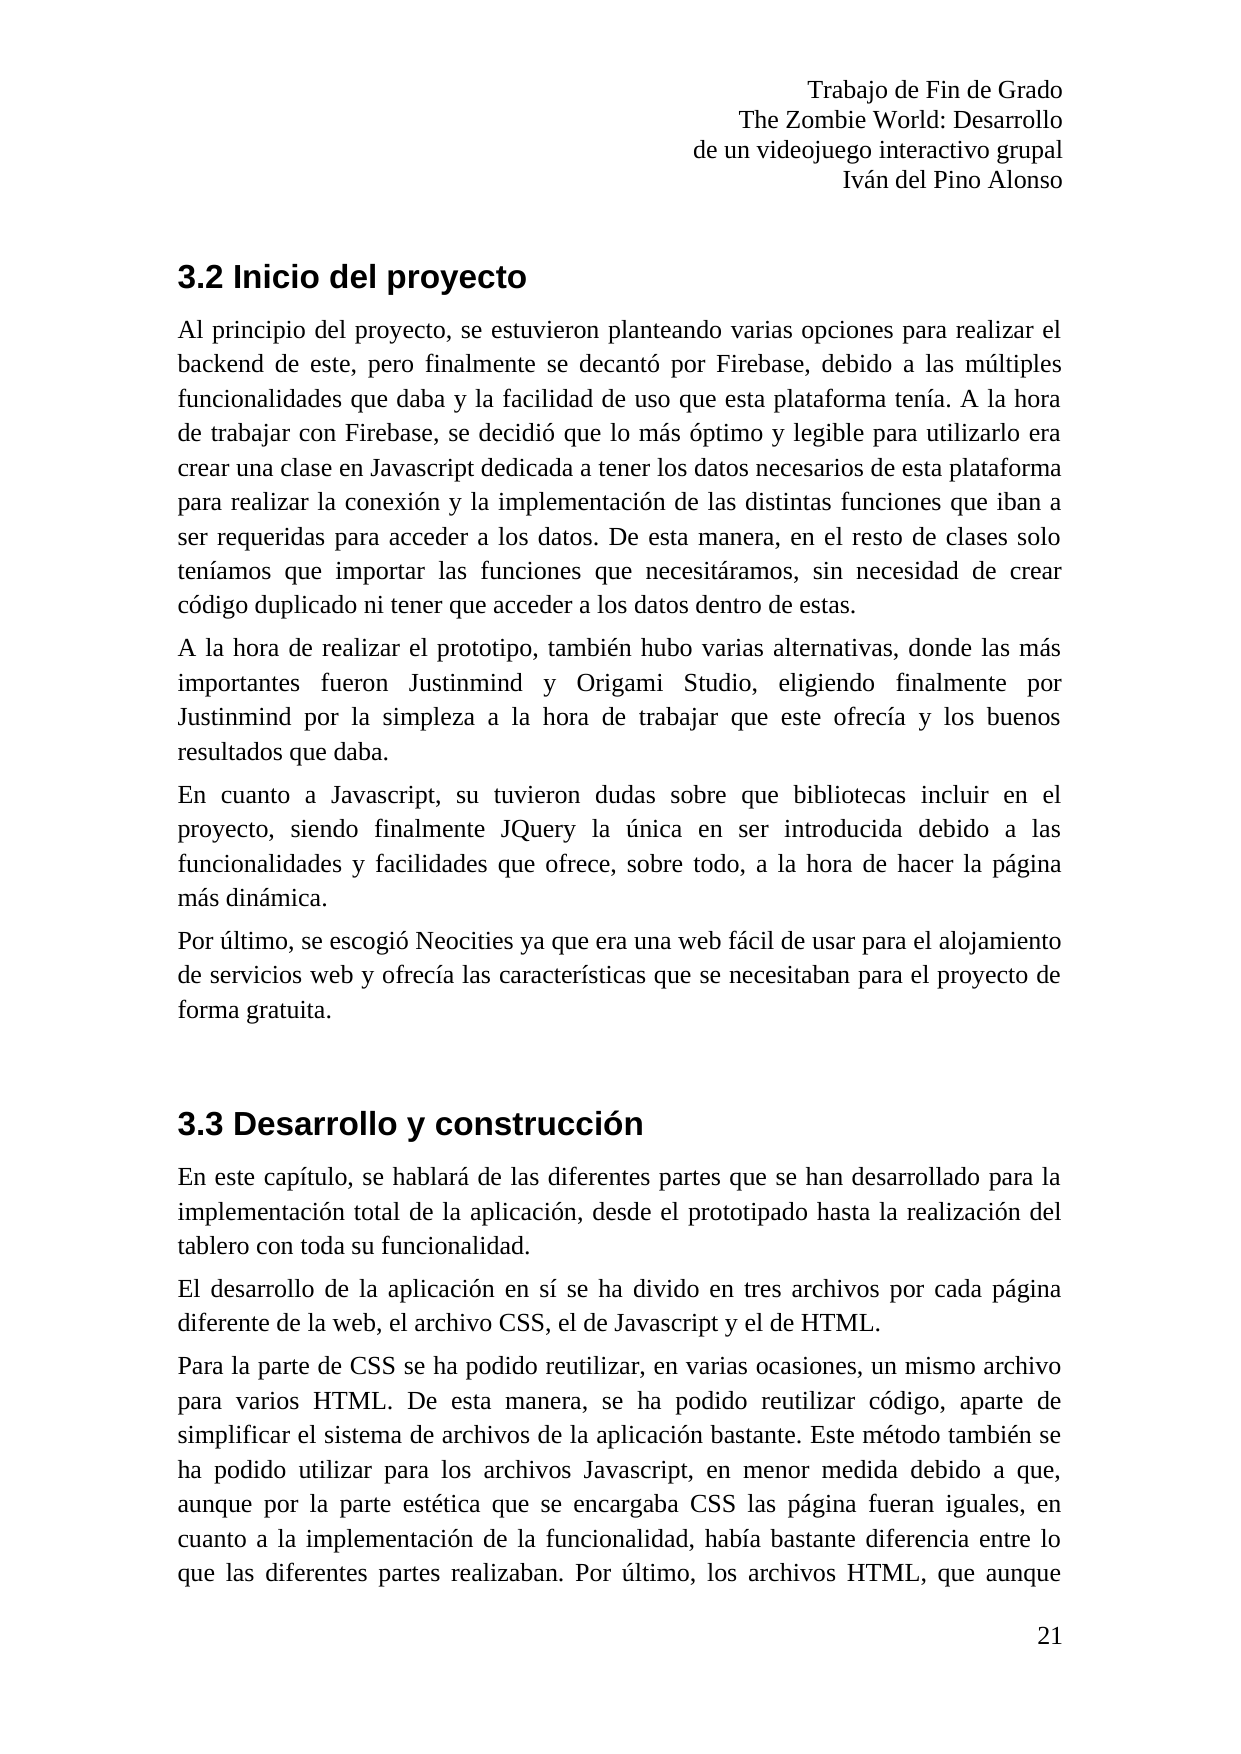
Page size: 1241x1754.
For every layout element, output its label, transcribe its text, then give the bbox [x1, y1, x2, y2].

subtitle 3.2 Inicio del proyecto [177, 257, 1063, 296]
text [177, 1350, 1063, 1587]
text El desarrollo de la aplicación en sí se ha divido en tres archivos por cada página diferente de la web, el archivo CSS, el de Javascript y el de HTML. [177, 1273, 1063, 1337]
text Al principio del proyecto, se estuvieron planteando varias opciones para realizar el backend de este, pero finalmente se decantó por Firebase, debido a las múltiples funcionalidades que daba y la facilidad de uso que esta plataforma tenía. A la hora de trabajar con Firebase, se decidió que lo más óptimo y legible para utilizarlo era crear una clase en Javascript dedicada a tener los datos necesarios de esta plataforma para realizar la conexión y la implementación de las distintas funciones que iban a ser requeridas para acceder a los datos. De esta manera, en el resto de clases solo teníamos que importar las funciones que necesitáramos, sin necesidad de crear código duplicado ni tener que acceder a los datos dentro de estas. [177, 314, 1063, 619]
text En cuanto a Javascript, su tuvieron dudas sobre que bibliotecas incluir en el proyecto, siendo finalmente JQuery la única en ser introducida debido a las funcionalidades y facilidades que ofrece, sobre todo, a la hora de hacer la página más dinámica. [177, 779, 1063, 912]
text A la hora de realizar el prototipo, también hubo varias alternativas, donde las más importantes fueron Justinmind y Origami Studio, eligiendo finalmente por Justinmind por la simpleza a la hora de trabajar que este ofrecía y los buenos resultados que daba. [177, 632, 1063, 766]
text En este capítulo, se hablará de las diferentes partes que se han desarrollado para la implementación total de la aplicación, desde el prototipado hasta la realización del tablero con toda su funcionalidad. [177, 1161, 1063, 1260]
subtitle 3.3 Desarrollo y construcción [177, 1104, 1063, 1143]
text Por último, se escogió Neocities ya que era una web fácil de usar para el alojamiento de servicios web y ofrecía las características que se necesitaban para el proyecto de forma gratuita. [177, 925, 1063, 1024]
